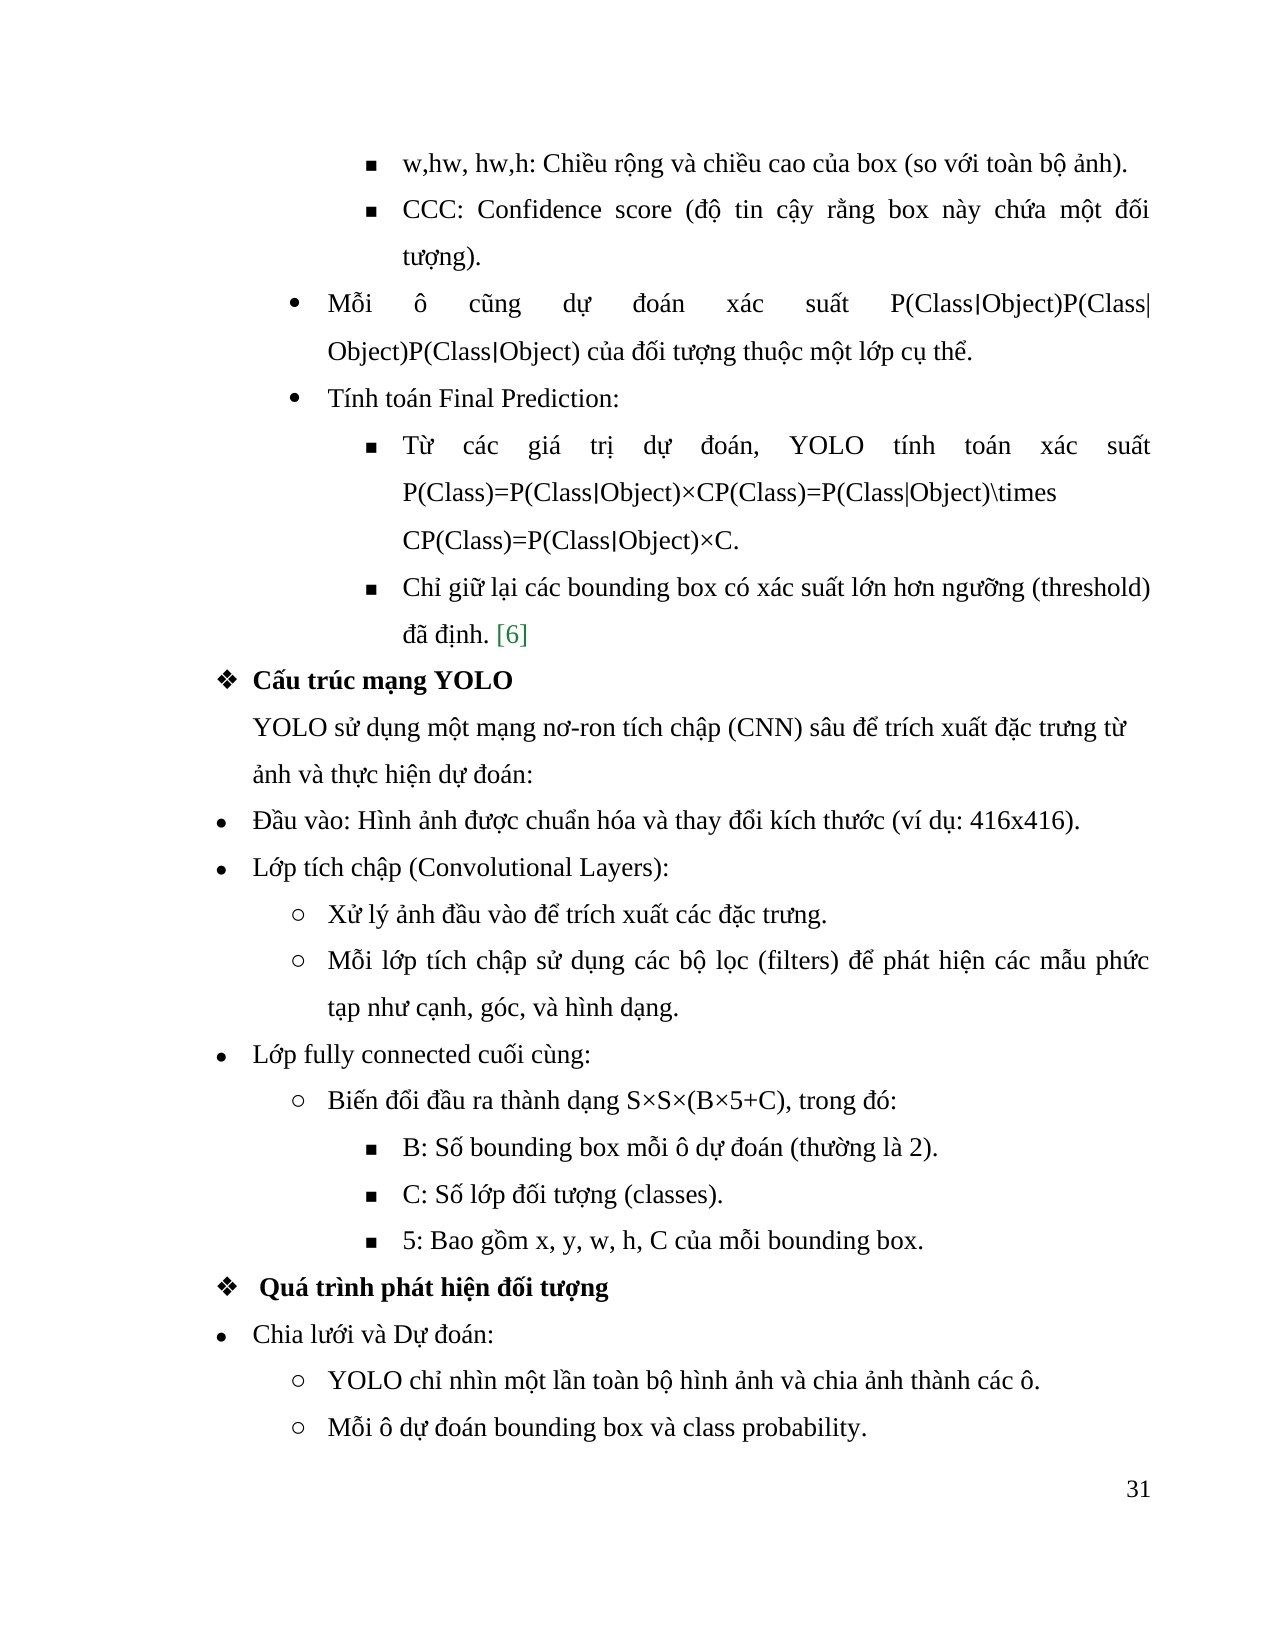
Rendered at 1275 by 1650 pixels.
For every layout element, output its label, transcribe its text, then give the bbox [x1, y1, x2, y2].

list Đầu vào: Hình ảnh được chuẩn hóa và thay đổi kích thước (ví dụ: 416x416). [215, 804, 1151, 836]
list Mỗi lớp tích chập sử dụng các bộ lọc (filters) để phát hiện các mẫu phức tạp như cạnh, góc, và hình dạng. [290, 944, 1151, 1022]
list Chỉ giữ lại các bounding box có xác suất lớn hơn ngưỡng (threshold) đã định. [6] [365, 571, 1151, 649]
list Quá trình phát hiện đối tượng [215, 1271, 1151, 1302]
list B: Số bounding box mỗi ô dự đoán (thường là 2). [365, 1131, 1151, 1162]
list CCC: Confidence score (độ tin cậy rằng box này chứa một đối tượng). [365, 193, 1151, 271]
list Biến đổi đầu ra thành dạng S×S×(B×5+C), trong đó: [290, 1084, 1151, 1116]
list 5: Bao gồm x, y, w, h, C của mỗi bounding box. [365, 1224, 1151, 1256]
list Xử lý ảnh đầu vào để trích xuất các đặc trưng. [290, 898, 1151, 929]
list Tính toán Final Prediction: [290, 382, 1151, 413]
list YOLO chỉ nhìn một lần toàn bộ hình ảnh và chia ảnh thành các ô. [290, 1364, 1151, 1396]
list Chia lưới và Dự đoán: [215, 1318, 1151, 1349]
list Mỗi ô cũng dự đoán xác suất P(Class∣Object)P(Class|Object)P(Class∣Object) của đối tượng thuộc một lớp cụ thể. [290, 287, 1151, 366]
list Lớp fully connected cuối cùng: [215, 1038, 1151, 1069]
list Lớp tích chập (Convolutional Layers): [215, 851, 1151, 882]
list C: Số lớp đối tượng (classes). [365, 1178, 1151, 1209]
list w,hw, hw,h: Chiều rộng và chiều cao của box (so với toàn bộ ảnh). [365, 147, 1151, 178]
list Từ các giá trị dự đoán, YOLO tính toán xác suất P(Class)=P(Class∣Object)×CP(Class)=P(Class|Object)\times CP(Class)=P(Class∣Object)×C. [365, 429, 1151, 555]
list Mỗi ô dự đoán bounding box và class probability. [290, 1411, 1151, 1442]
list Cấu trúc mạng YOLO YOLO sử dụng một mạng nơ-ron tích chập (CNN) sâu để trích xuất đặc trưng từ ảnh và thực hiện dự đoán: [215, 664, 1151, 789]
